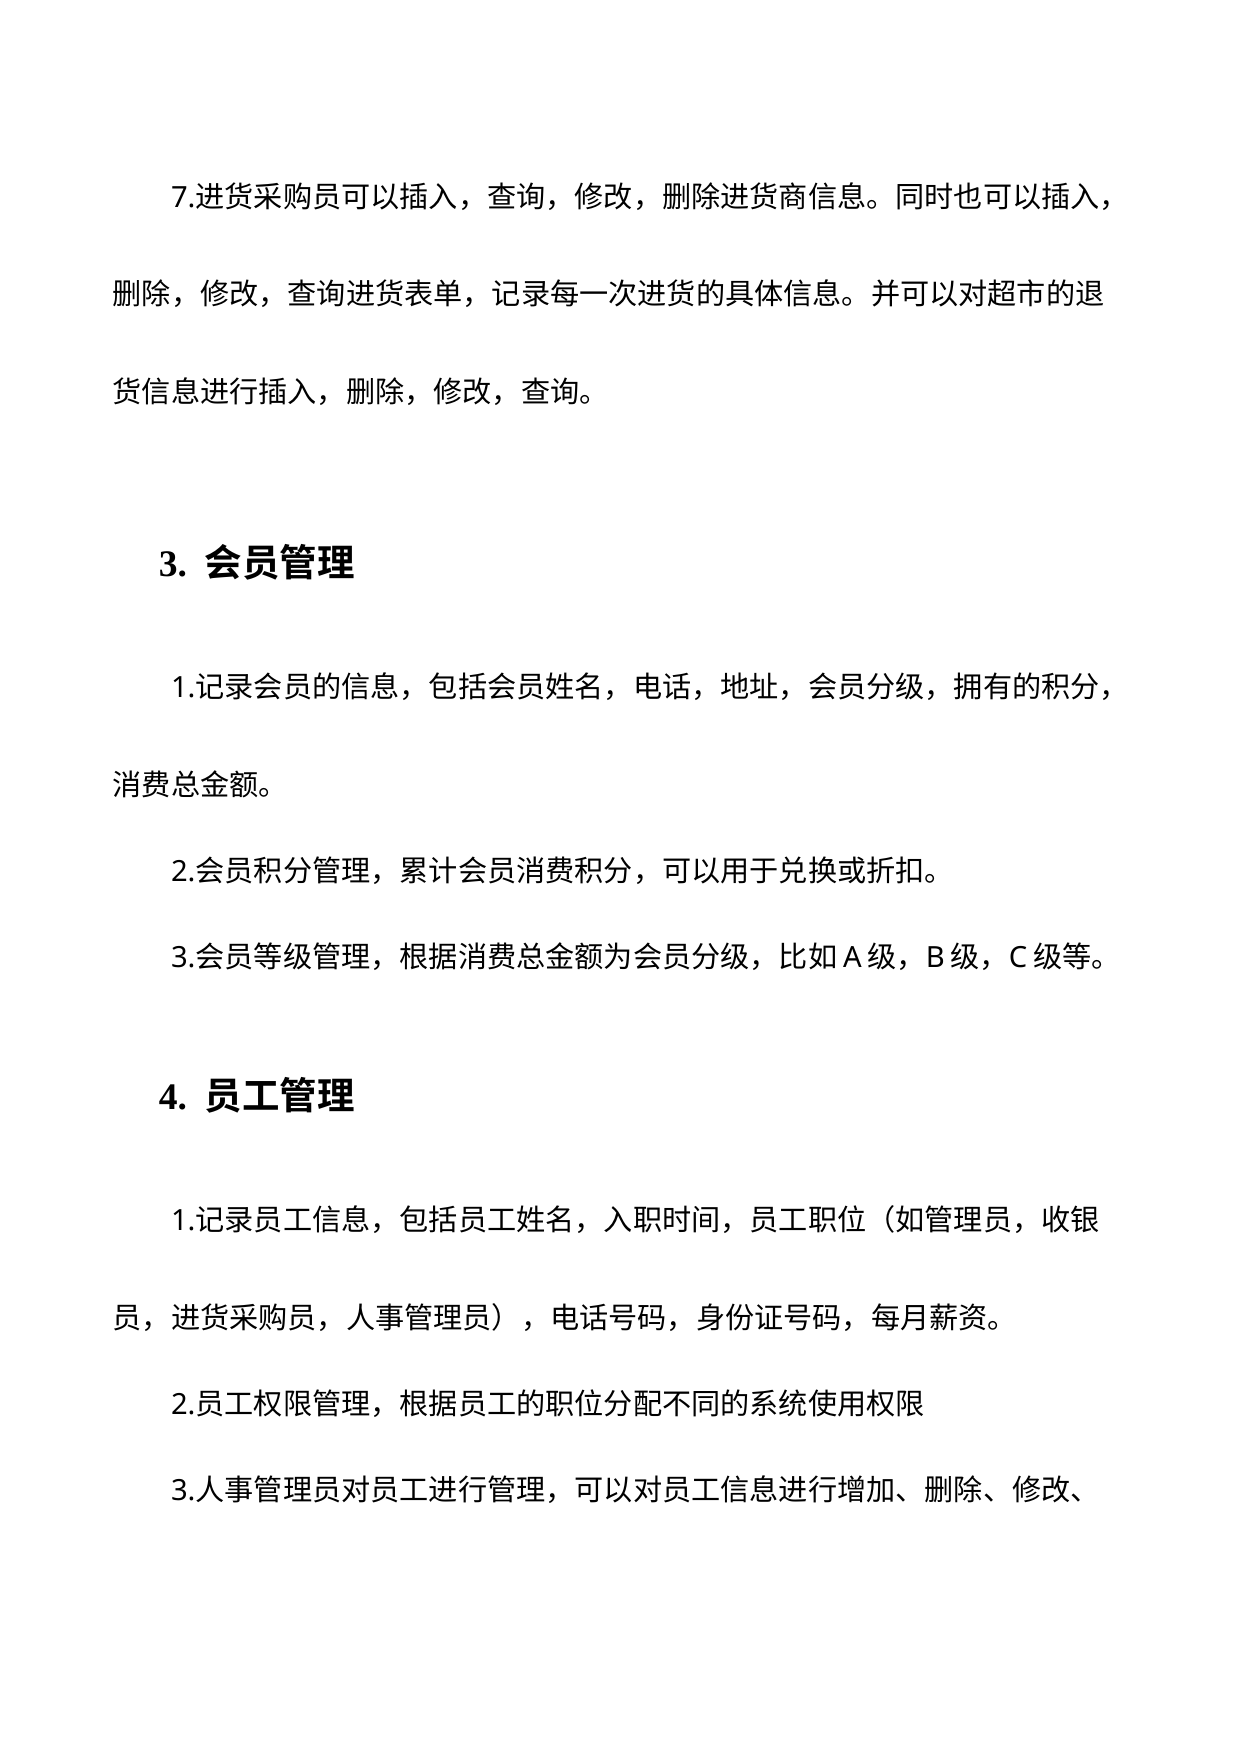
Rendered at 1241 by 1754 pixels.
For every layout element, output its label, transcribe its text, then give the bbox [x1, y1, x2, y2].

text 2.会员积分管理，累计会员消费积分，可以用于兑换或折扣。 [112, 836, 1128, 901]
list 会员管理 [158, 528, 1128, 593]
text 2.员工权限管理，根据员工的职位分配不同的系统使用权限 [112, 1369, 1128, 1434]
list 员工管理 [158, 1061, 1128, 1126]
text 1.记录员工信息，包括员工姓名，入职时间，员工职位（如管理员，收银员，进货采购员，人事管理员），电话号码，身份证号码，每月薪资。 [112, 1185, 1128, 1348]
text 7.进货采购员可以插入，查询，修改，删除进货商信息。同时也可以插入，删除，修改，查询进货表单，记录每一次进货的具体信息。并可以对超市的退货信息进行插入，删除，修改，查询。 [112, 162, 1128, 422]
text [112, 1455, 1128, 1520]
text 1.记录会员的信息，包括会员姓名，电话，地址，会员分级，拥有的积分，消费总金额。 [112, 652, 1128, 815]
text 3.会员等级管理，根据消费总金额为会员分级，比如A级，B级，C级等。 [112, 922, 1128, 987]
